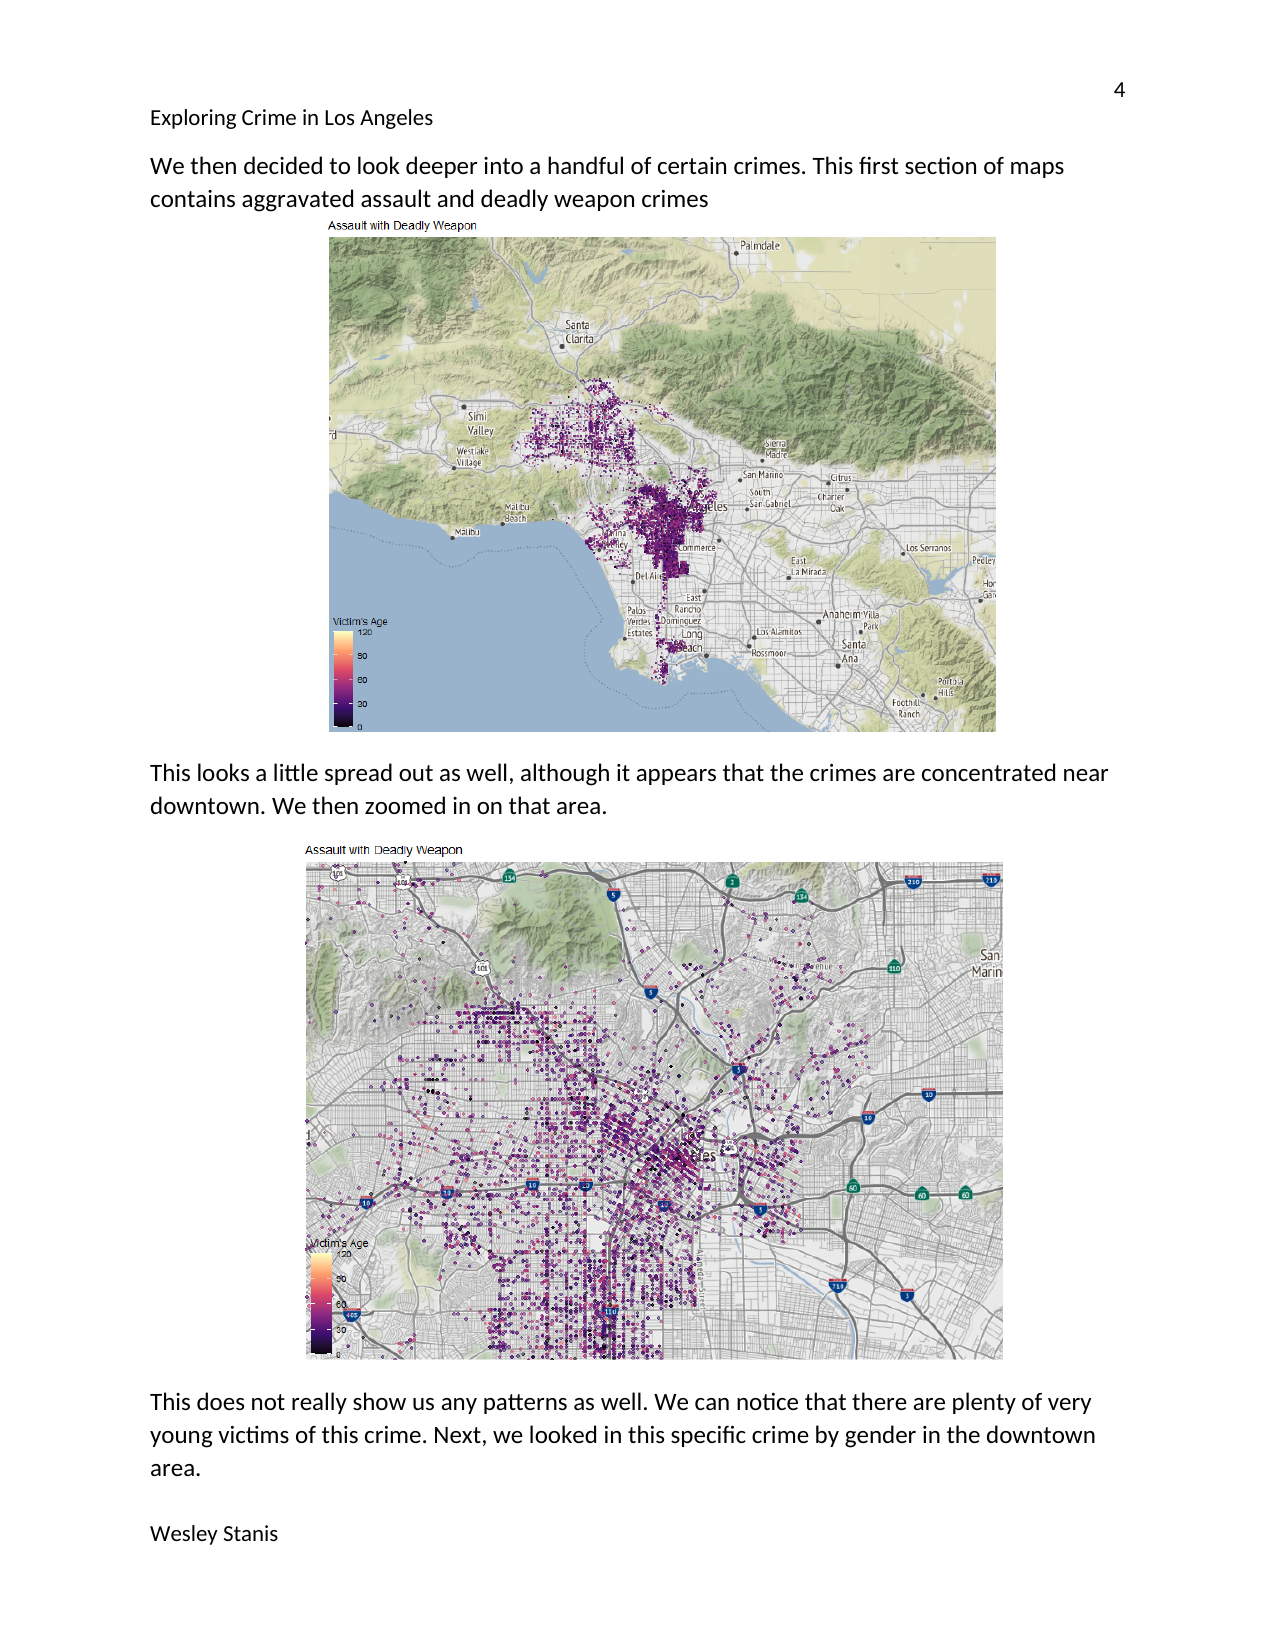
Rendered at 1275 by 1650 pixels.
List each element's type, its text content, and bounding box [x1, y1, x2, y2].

picture [150, 839, 1155, 1367]
picture [150, 215, 1171, 739]
text This does not really show us any patterns as well. We can notice that there are plenty of very young victims of this crime. Next, we looked in this specific crime by gender in the downtown area. [150, 1386, 1125, 1482]
text We then decided to look deeper into a handful of certain crimes. This first section of maps contains aggravated assault and deadly weapon crimes [150, 150, 1125, 215]
text This looks a little spread out as well, although it appears that the crimes are concentrated near downtown. We then zoomed in on that area. [150, 757, 1125, 820]
